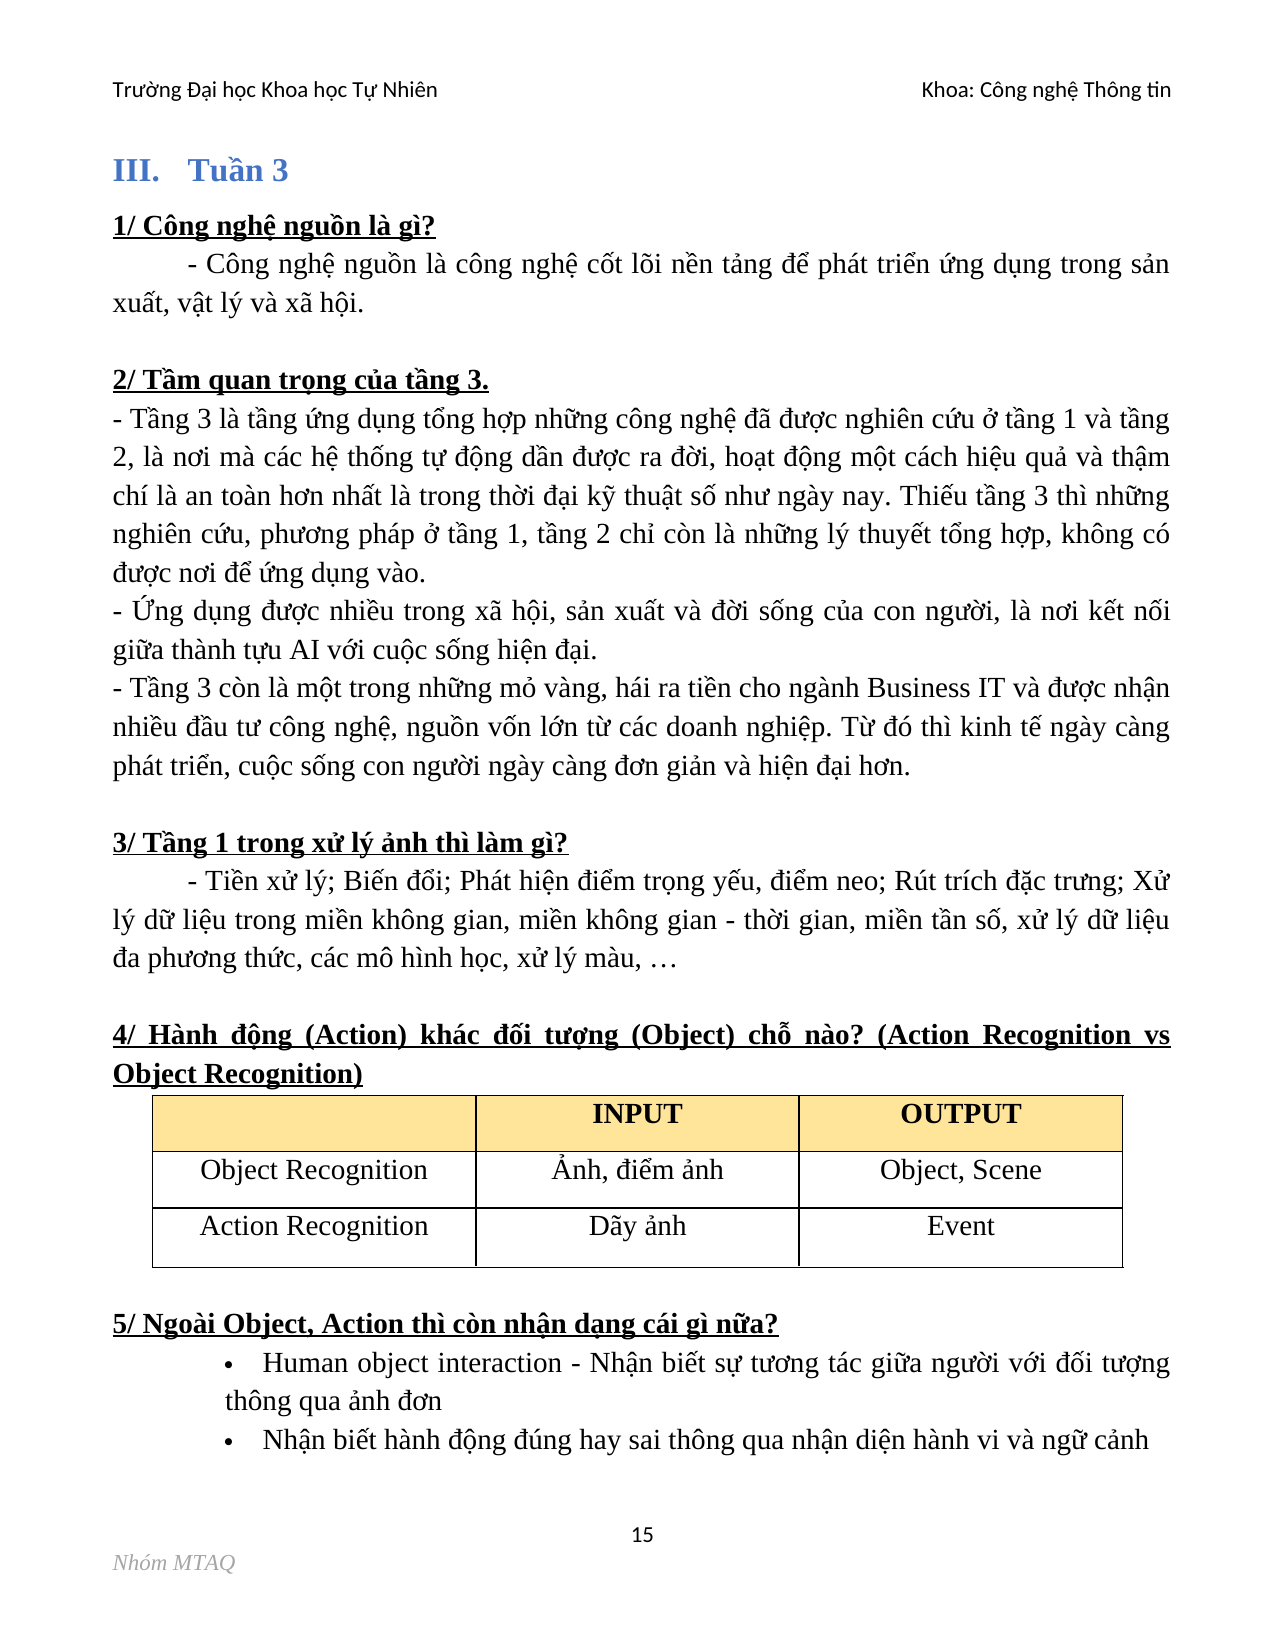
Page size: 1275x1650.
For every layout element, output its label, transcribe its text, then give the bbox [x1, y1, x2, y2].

table_cell Ảnh, điểm ảnh [477, 1152, 798, 1207]
table_cell Object Recognition [153, 1152, 475, 1207]
table_cell Object, Scene [800, 1152, 1122, 1207]
text 4/ Hành động (Action) khác đối tượng (Object) chỗ nào? (Action Recognition vs Object Recognition) [112, 1017, 1172, 1089]
table_cell Dãy ảnh [477, 1209, 798, 1266]
table_header INPUT [477, 1096, 798, 1151]
table_cell Event [800, 1209, 1122, 1266]
table_cell Action Recognition [153, 1209, 475, 1266]
table_header OUTPUT [800, 1096, 1122, 1151]
text 5/ Ngoài Object, Action thì còn nhận dạng cái gì nữa? [112, 1306, 1172, 1340]
list Nhận biết hành động đúng hay sai thông qua nhận diện hành vi và ngữ cảnh [225, 1422, 1172, 1456]
list Human object interaction - Nhận biết sự tương tác giữa người với đối tượng thông qua ảnh đơn [225, 1345, 1172, 1417]
list Tuần 3 [112, 150, 1172, 188]
table_header [153, 1096, 475, 1151]
text 3/ Tầng 1 trong xử lý ảnh thì làm gì? [112, 825, 1172, 858]
text - Tiền xử lý; Biến đổi; Phát hiện điểm trọng yếu, điểm neo; Rút trích đặc trưng; Xử lý dữ liệu trong miền không gian, miền không gian - thời gian, miền tần số, xử lý dữ liệu đa phương thức, các mô hình học, xử lý màu, … [112, 863, 1172, 974]
text - Tầng 3 còn là một trong những mỏ vàng, hái ra tiền cho ngành Business IT và được nhận nhiều đầu tư công nghệ, nguồn vốn lớn từ các doanh nghiệp. Từ đó thì kinh tế ngày càng phát triển, cuộc sống con người ngày càng đơn giản và hiện đại hơn. [112, 671, 1172, 781]
text 2/ Tầm quan trọng của tầng 3. [112, 362, 1172, 396]
text - Công nghệ nguồn là công nghệ cốt lõi nền tảng để phát triển ứng dụng trong sản xuất, vật lý và xã hội. [112, 247, 1172, 319]
text - Ứng dụng được nhiều trong xã hội, sản xuất và đời sống của con người, là nơi kết nối giữa thành tựu AI với cuộc sống hiện đại. [112, 593, 1172, 666]
text - Tầng 3 là tầng ứng dụng tổng hợp những công nghệ đã được nghiên cứu ở tầng 1 và tầng 2, là nơi mà các hệ thống tự động dần được ra đời, hoạt động một cách hiệu quả và thậm chí là an toàn hơn nhất là trong thời đại kỹ thuật số như ngày nay. Thiếu tầng 3 thì những nghiên cứu, phương pháp ở tầng 1, tầng 2 chỉ còn là những lý thuyết tổng hợp, không có được nơi để ứng dụng vào. [112, 401, 1172, 588]
text 1/ Công nghệ nguồn là gì? [112, 208, 1172, 242]
